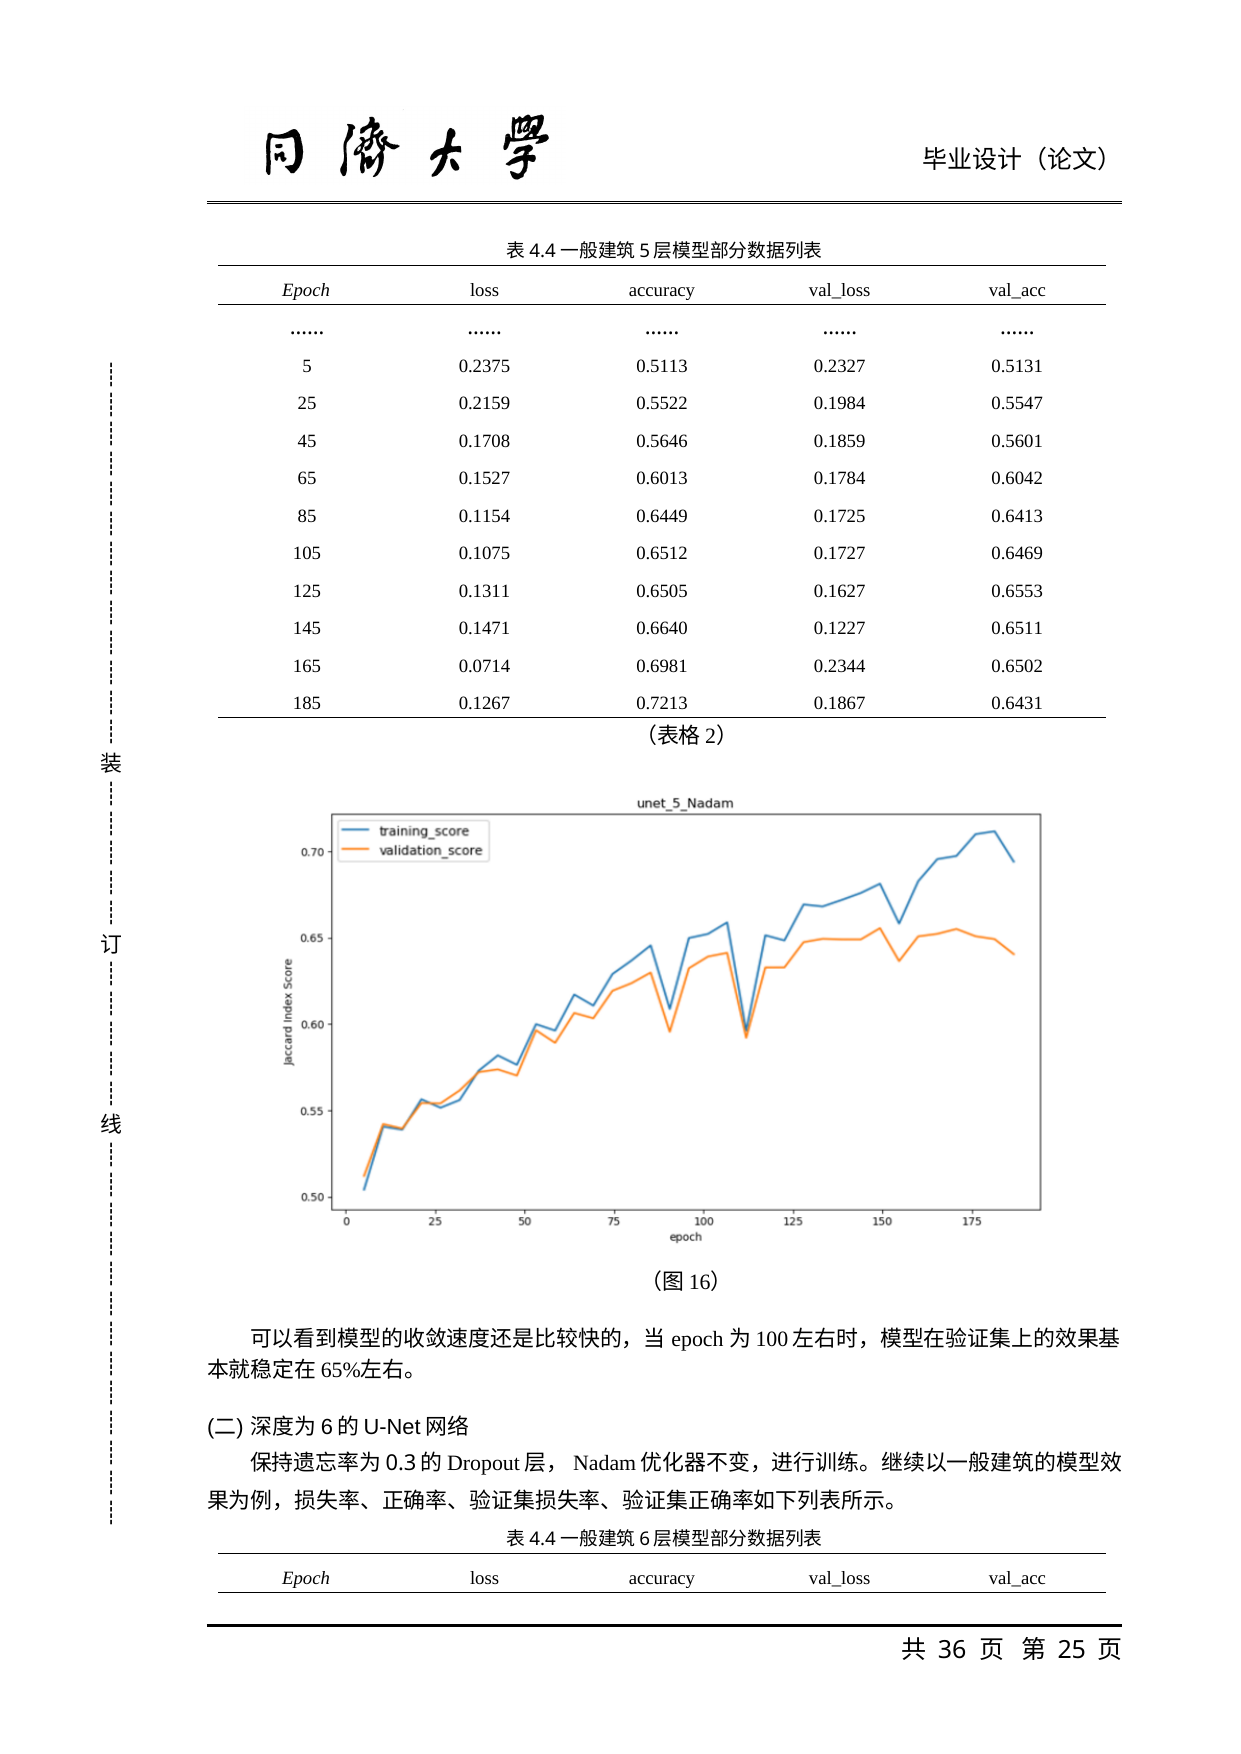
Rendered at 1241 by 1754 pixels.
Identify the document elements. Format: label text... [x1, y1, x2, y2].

table_cell 0.6640 [573, 605, 751, 642]
table_cell 0.1227 [751, 605, 928, 642]
table_header val_loss [751, 1554, 928, 1592]
text 可以看到模型的收敛速度还是比较快的，当epoch 为100左右时，模型在验证集上的效果基本就稳定在65%左右。 [207, 1321, 1122, 1384]
table_cell 45 [218, 417, 395, 455]
picture [254, 775, 1123, 1264]
table_cell 0.7213 [573, 680, 751, 717]
table_cell 0.6431 [928, 680, 1106, 717]
text 保持遗忘率为0.3的Dropout层， Nadam优化器不变，进行训练。继续以一般建筑的模型效果为例，损失率、正确率、验证集损失率、验证集正确率如下列表所示。 [207, 1441, 1122, 1516]
table_header accuracy [573, 266, 751, 304]
table_cell 0.5646 [573, 417, 751, 455]
table_cell 0.1154 [395, 492, 573, 530]
table_cell 0.6981 [573, 642, 751, 680]
table_cell 145 [218, 605, 395, 642]
table_cell 0.1311 [395, 567, 573, 605]
table_cell 0.1708 [395, 417, 573, 455]
table_cell 0.6413 [928, 492, 1106, 530]
table_cell 0.6449 [573, 492, 751, 530]
table_cell 0.0714 [395, 642, 573, 680]
table_header Epoch [218, 1554, 395, 1592]
table_cell 185 [218, 680, 395, 717]
table_header accuracy [573, 1554, 751, 1592]
table_cell …… [395, 305, 573, 342]
table_cell 0.2327 [751, 342, 928, 380]
table_cell 0.6511 [928, 605, 1106, 642]
table_cell 0.1727 [751, 530, 928, 567]
text （图16） [207, 1264, 1122, 1295]
table_header Epoch [218, 266, 395, 304]
table_cell 0.6042 [928, 455, 1106, 492]
table_cell 0.6502 [928, 642, 1106, 680]
table_cell 105 [218, 530, 395, 567]
table_header loss [395, 266, 573, 304]
table_cell 0.6553 [928, 567, 1106, 605]
table_cell 0.1859 [751, 417, 928, 455]
table_cell 0.1627 [751, 567, 928, 605]
table_cell 0.2375 [395, 342, 573, 380]
text （表格2） [207, 718, 1122, 750]
table_header val_loss [751, 266, 928, 304]
table_cell 0.5601 [928, 417, 1106, 455]
table_cell 0.1984 [751, 380, 928, 417]
table_cell 0.1784 [751, 455, 928, 492]
table_header loss [395, 1554, 573, 1592]
table_cell 0.1075 [395, 530, 573, 567]
table_cell …… [928, 305, 1106, 342]
table_cell 5 [218, 342, 395, 380]
table_cell 0.1267 [395, 680, 573, 717]
table_cell 0.6469 [928, 530, 1106, 567]
table_cell 165 [218, 642, 395, 680]
table_cell 125 [218, 567, 395, 605]
table_cell 0.5113 [573, 342, 751, 380]
table_cell 0.5547 [928, 380, 1106, 417]
table_cell 0.2159 [395, 380, 573, 417]
table_cell 0.6013 [573, 455, 751, 492]
table_cell 25 [218, 380, 395, 417]
table_cell 0.6505 [573, 567, 751, 605]
table_cell 0.1471 [395, 605, 573, 642]
table_cell 0.6512 [573, 530, 751, 567]
table_header val_acc [928, 1554, 1106, 1592]
table_header val_acc [928, 266, 1106, 304]
table_cell 0.1527 [395, 455, 573, 492]
picture [244, 106, 567, 185]
table_cell …… [751, 305, 928, 342]
table_cell 85 [218, 492, 395, 530]
text 表4.4 一般建筑6层模型部分数据列表 [207, 1516, 1122, 1553]
table_cell 0.5522 [573, 380, 751, 417]
table_cell …… [573, 305, 751, 342]
table_cell 65 [218, 455, 395, 492]
table_cell 0.5131 [928, 342, 1106, 380]
table_cell 0.2344 [751, 642, 928, 680]
table_cell 0.1867 [751, 680, 928, 717]
list 深度为6的U-Net网络 [207, 1409, 1122, 1441]
table_cell …… [218, 305, 395, 342]
text 表4.4 一般建筑5层模型部分数据列表 [207, 228, 1122, 265]
table_cell 0.1725 [751, 492, 928, 530]
